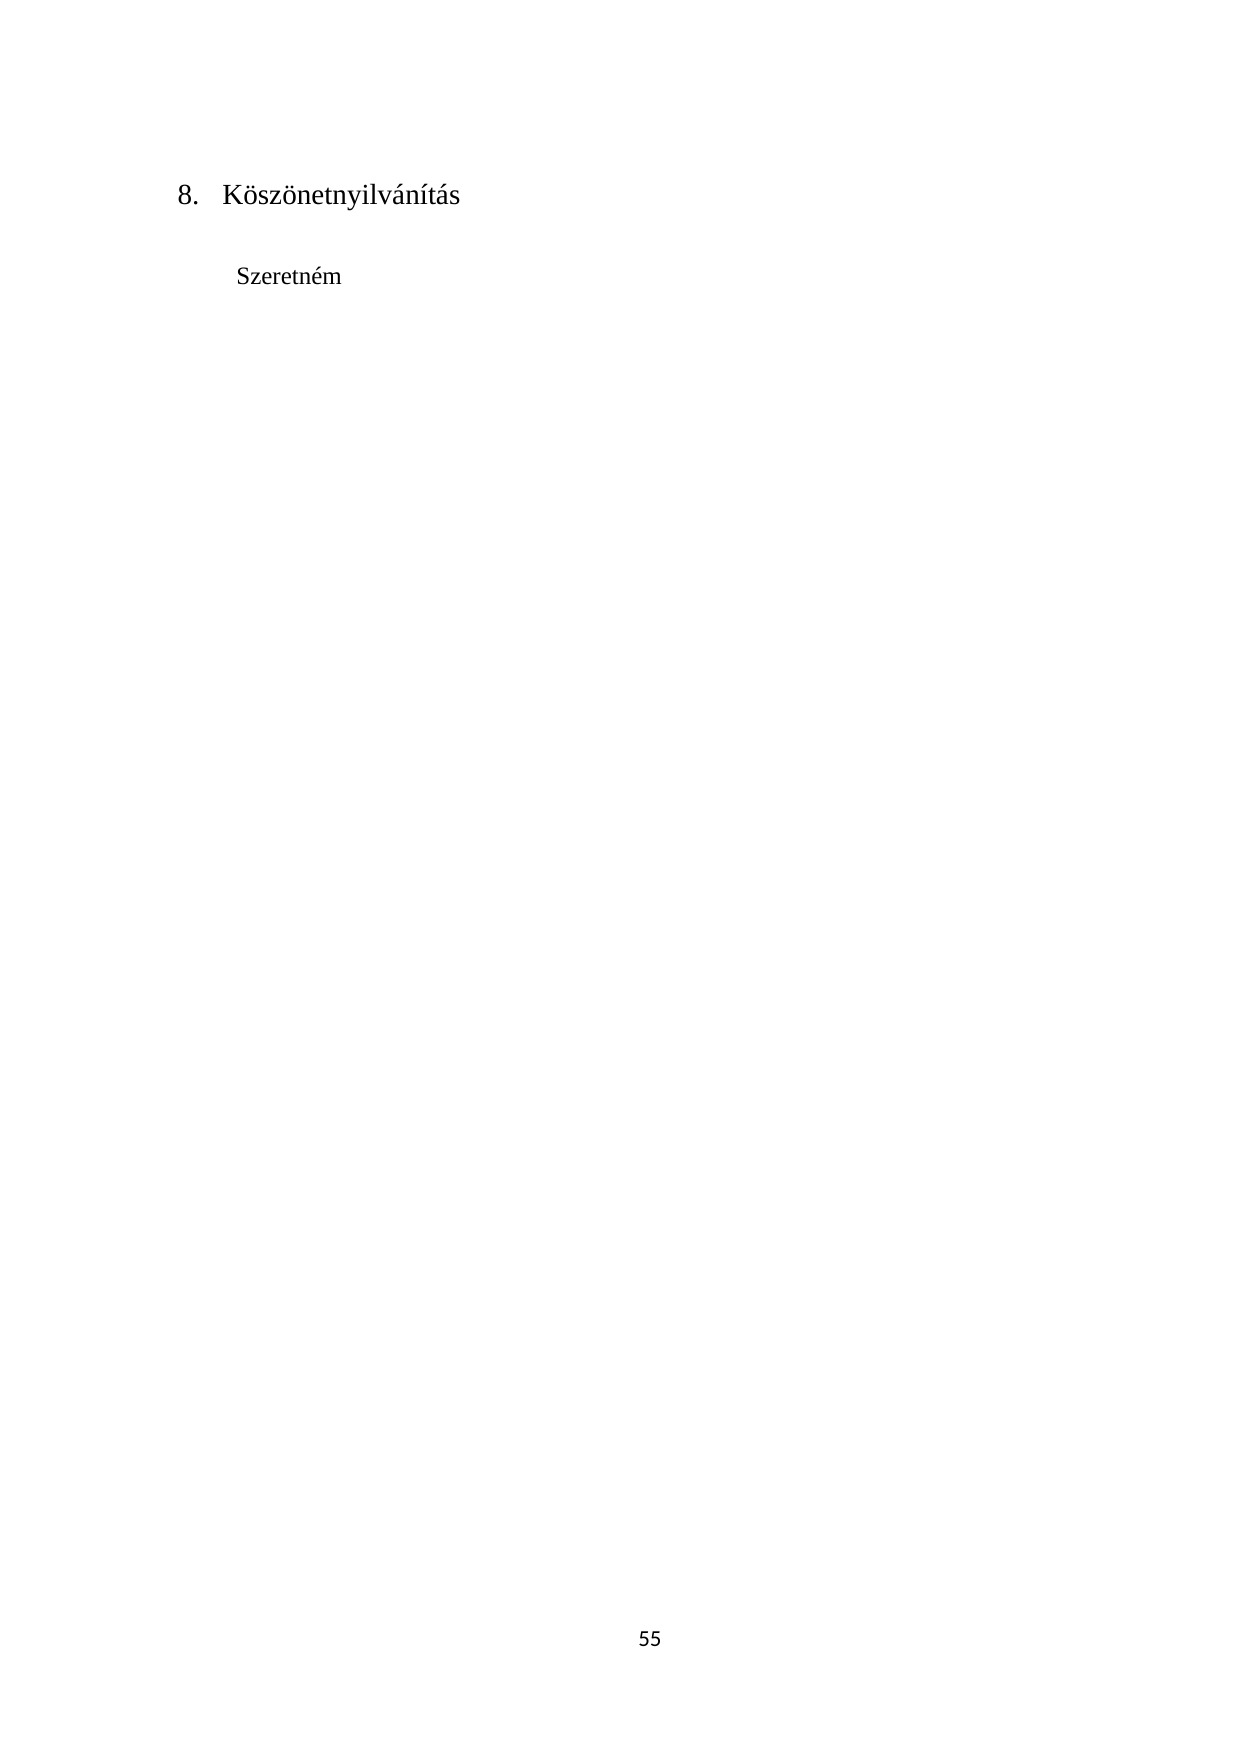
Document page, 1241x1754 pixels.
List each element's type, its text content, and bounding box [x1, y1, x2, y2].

subtitle Köszönetnyilvánítás [177, 177, 1122, 211]
text Szeretném [177, 261, 1122, 289]
